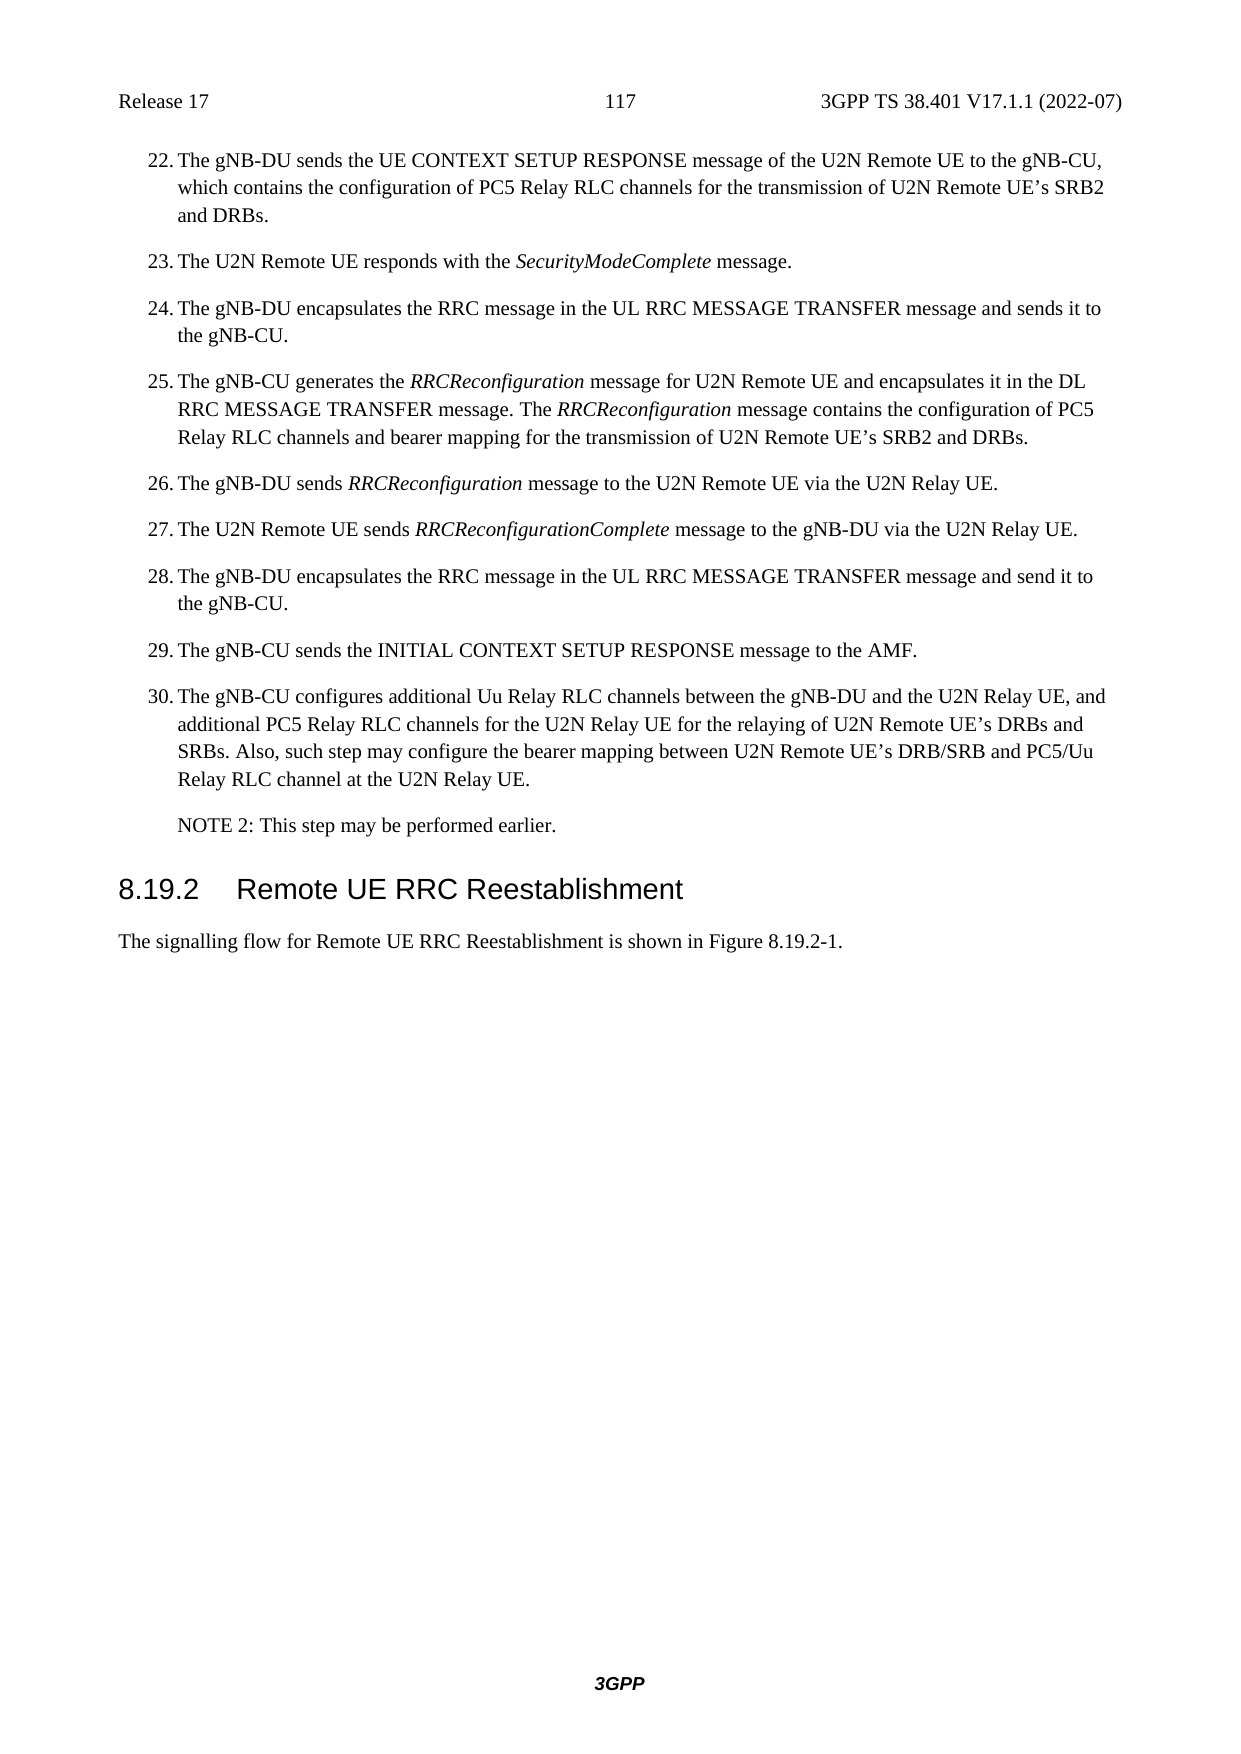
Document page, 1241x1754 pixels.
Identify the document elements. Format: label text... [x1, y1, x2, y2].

text NOTE 2: This step may be performed earlier. [177, 813, 1122, 837]
text The signalling flow for Remote UE RRC Reestablishment is shown in Figure 8.19.2-1. [118, 929, 1122, 953]
text 27. The U2N Remote UE sends RRCReconfigurationComplete message to the gNB-DU via the U2N Relay UE. [148, 517, 1122, 541]
text 29. The gNB-CU sends the INITIAL CONTEXT SETUP RESPONSE message to the AMF. [148, 638, 1122, 662]
text 22. The gNB-DU sends the UE CONTEXT SETUP RESPONSE message of the U2N Remote UE to the gNB-CU, which contains the configuration of PC5 Relay RLC channels for the transmission of U2N Remote UE’s SRB2 and DRBs. [148, 147, 1122, 227]
text 25. The gNB-CU generates the RRCReconfiguration message for U2N Remote UE and encapsulates it in the DL RRC MESSAGE TRANSFER message. The RRCReconfiguration message contains the configuration of PC5 Relay RLC channels and bearer mapping for the transmission of U2N Remote UE’s SRB2 and DRBs. [148, 369, 1122, 449]
text 30. The gNB-CU configures additional Uu Relay RLC channels between the gNB-DU and the U2N Relay UE, and additional PC5 Relay RLC channels for the U2N Relay UE for the relaying of U2N Remote UE’s DRBs and SRBs. Also, such step may configure the bearer mapping between U2N Remote UE’s DRB/SRB and PC5/Uu Relay RLC channel at the U2N Relay UE. [148, 684, 1122, 791]
subtitle 8.19.2 Remote UE RRC Reestablishment [118, 872, 1122, 906]
text 23. The U2N Remote UE responds with the SecurityModeComplete message. [148, 249, 1122, 273]
text 24. The gNB-DU encapsulates the RRC message in the UL RRC MESSAGE TRANSFER message and sends it to the gNB-CU. [148, 295, 1122, 347]
text 28. The gNB-DU encapsulates the RRC message in the UL RRC MESSAGE TRANSFER message and send it to the gNB-CU. [148, 564, 1122, 615]
text 26. The gNB-DU sends RRCReconfiguration message to the U2N Remote UE via the U2N Relay UE. [148, 471, 1122, 495]
